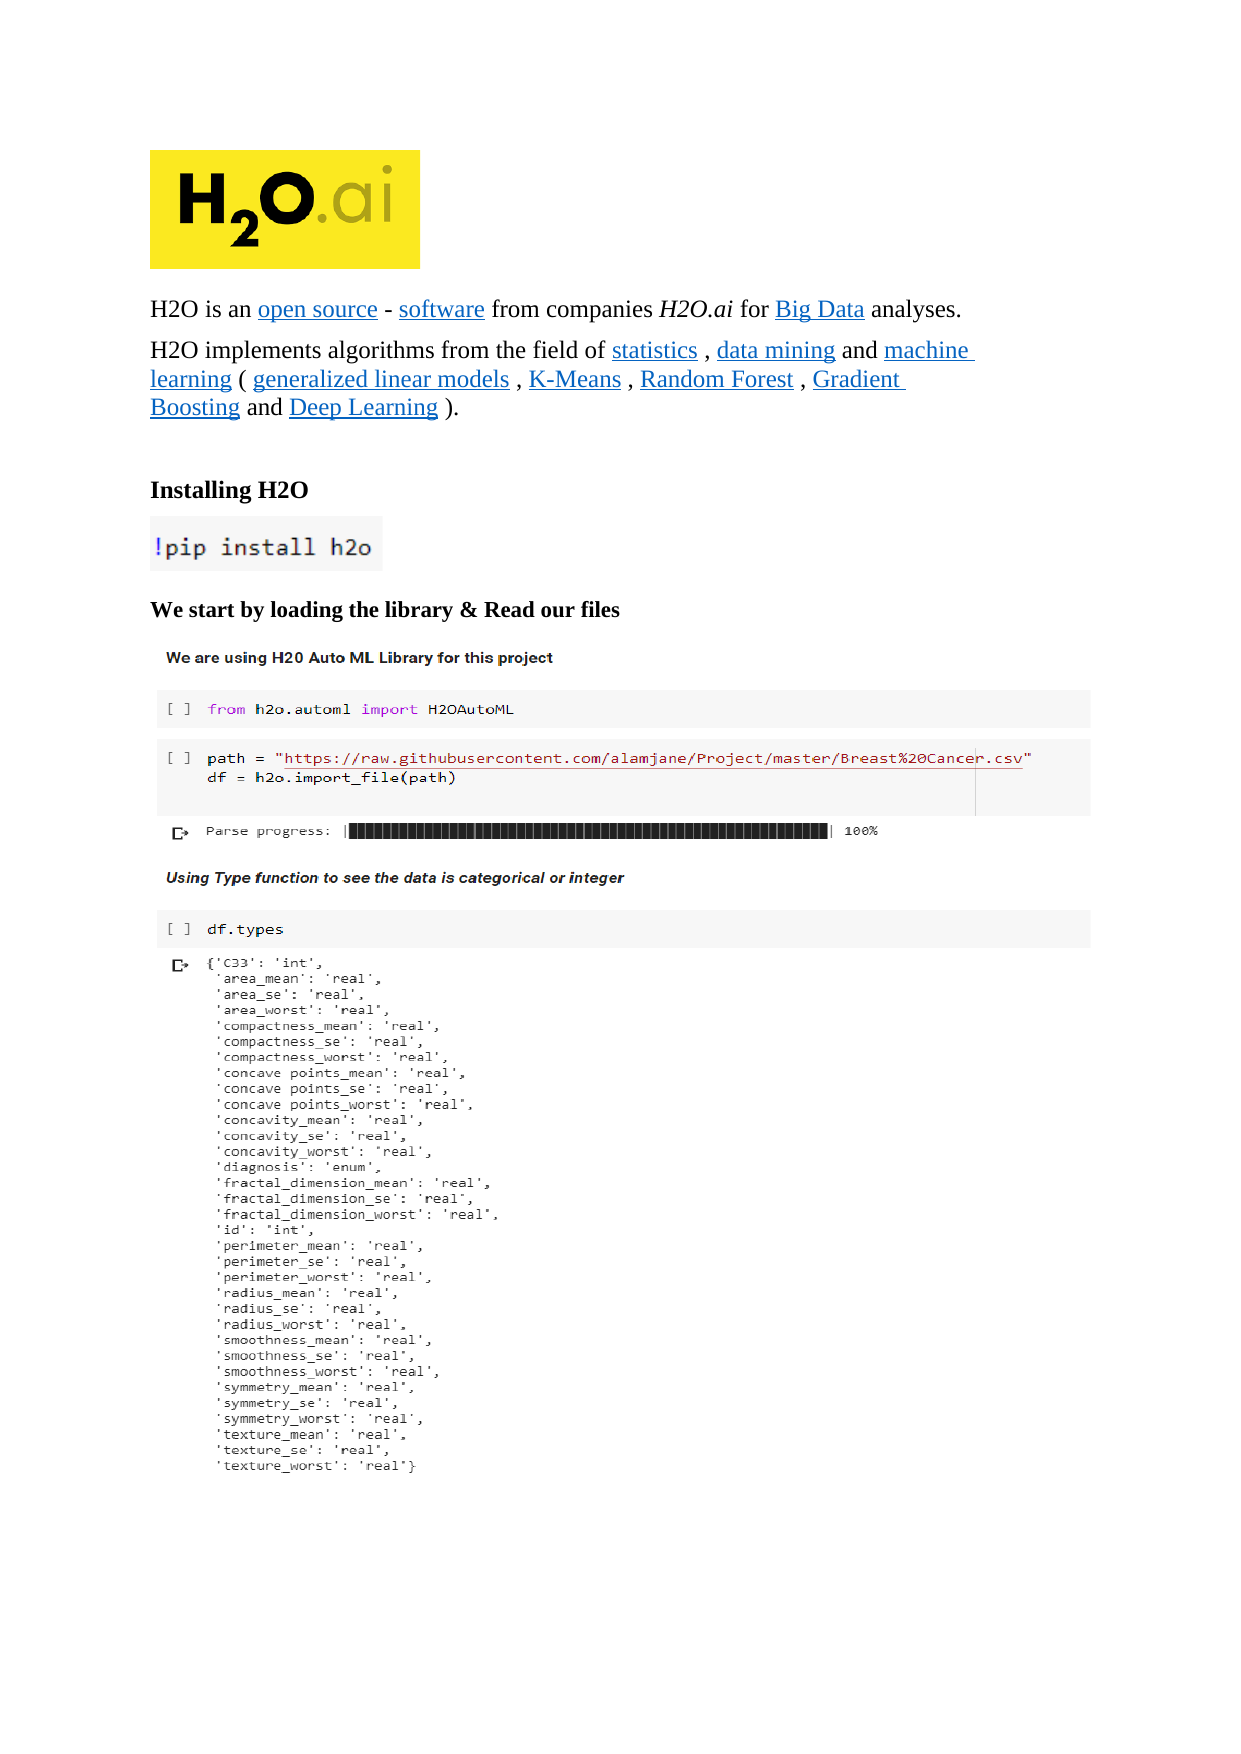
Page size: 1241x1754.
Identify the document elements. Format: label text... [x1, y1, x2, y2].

picture [150, 516, 383, 571]
picture [150, 647, 1091, 1488]
text H2O is an open source - software from companies H2O.ai for Big Data analyses. [150, 294, 1090, 322]
text We start by loading the library & Read our files [150, 596, 1090, 622]
text Installing H2O [150, 475, 1090, 504]
picture [150, 150, 421, 269]
text H2O implements algorithms from the field of statistics , data mining and machine learning ( generalized linear models , K-Means , Random Forest , Gradient Boosting and Deep Learning ). [150, 335, 1090, 421]
